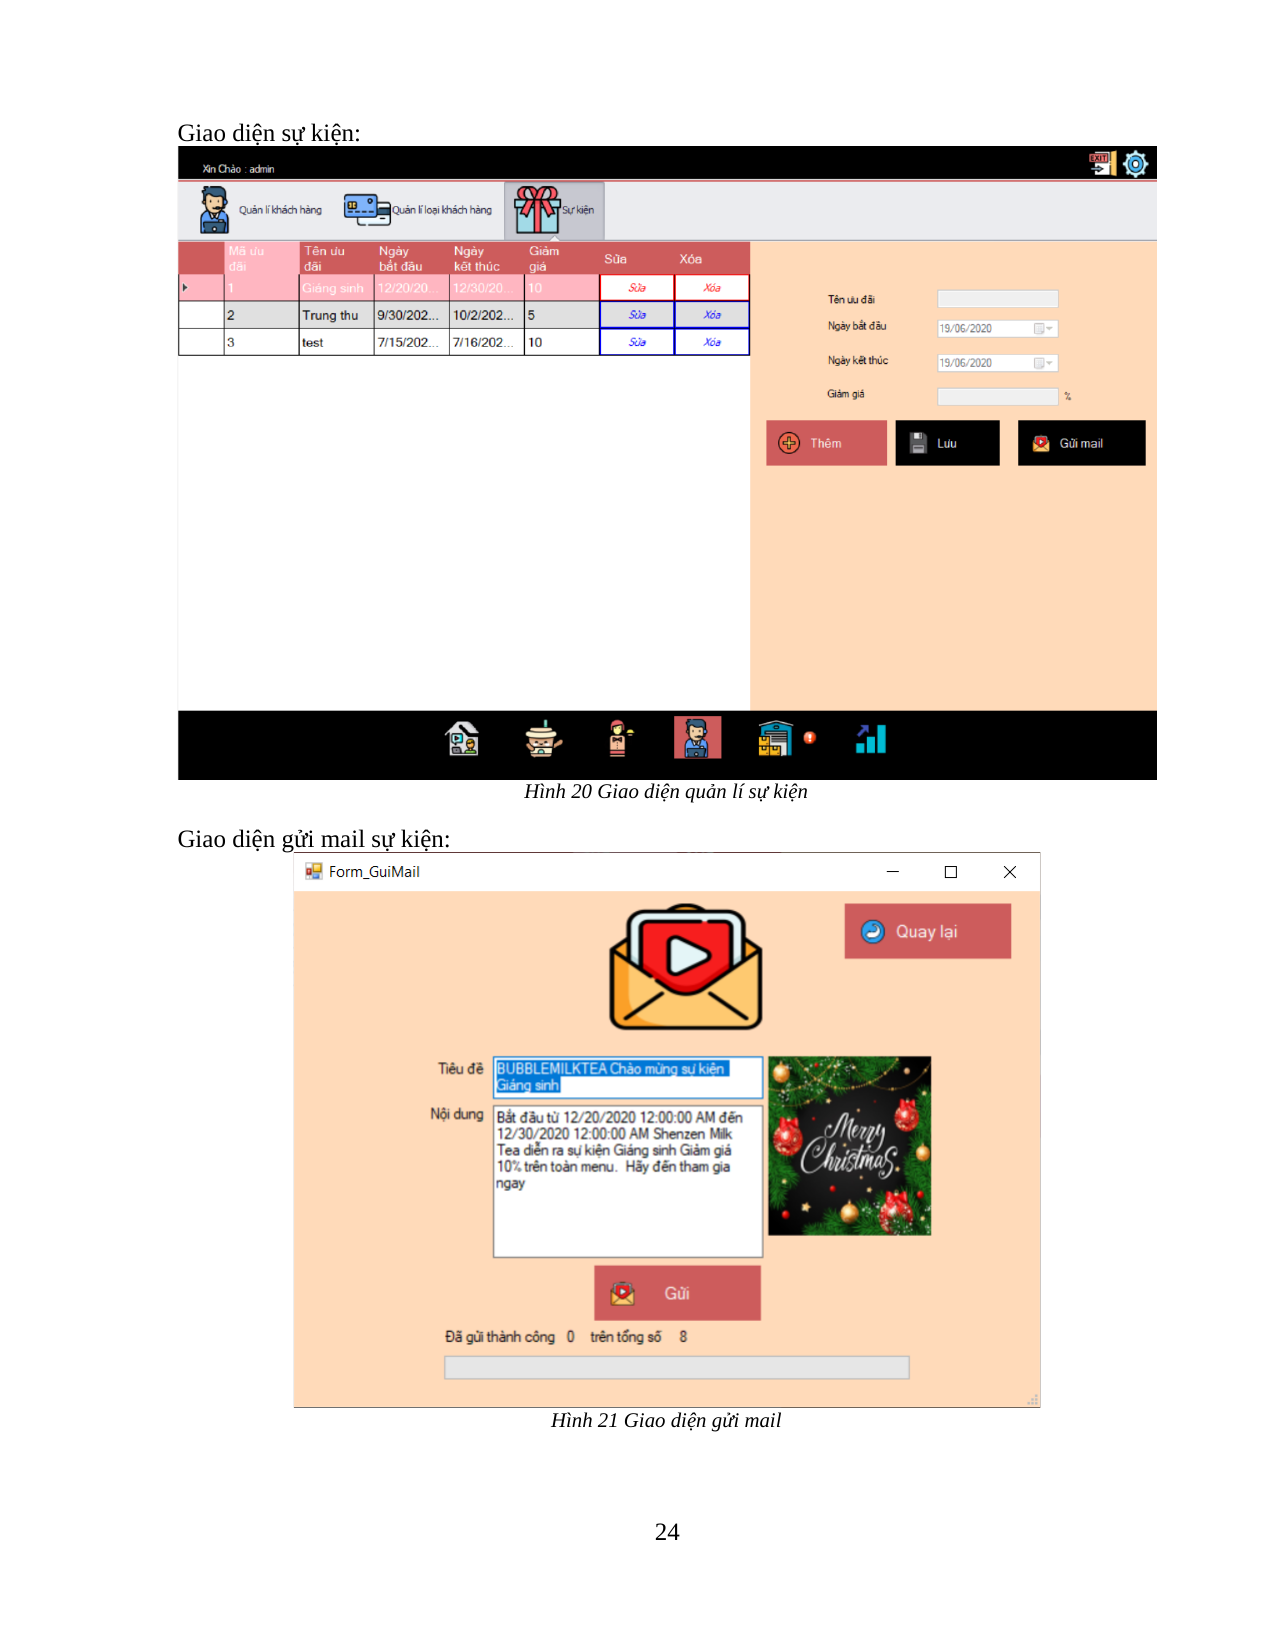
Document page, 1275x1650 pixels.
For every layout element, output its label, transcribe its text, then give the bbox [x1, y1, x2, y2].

picture [177, 146, 1157, 780]
text Giao diện gửi mail sự kiện: [177, 824, 1157, 853]
text Giao diện sự kiện: [177, 118, 1157, 146]
picture [293, 852, 1041, 1408]
